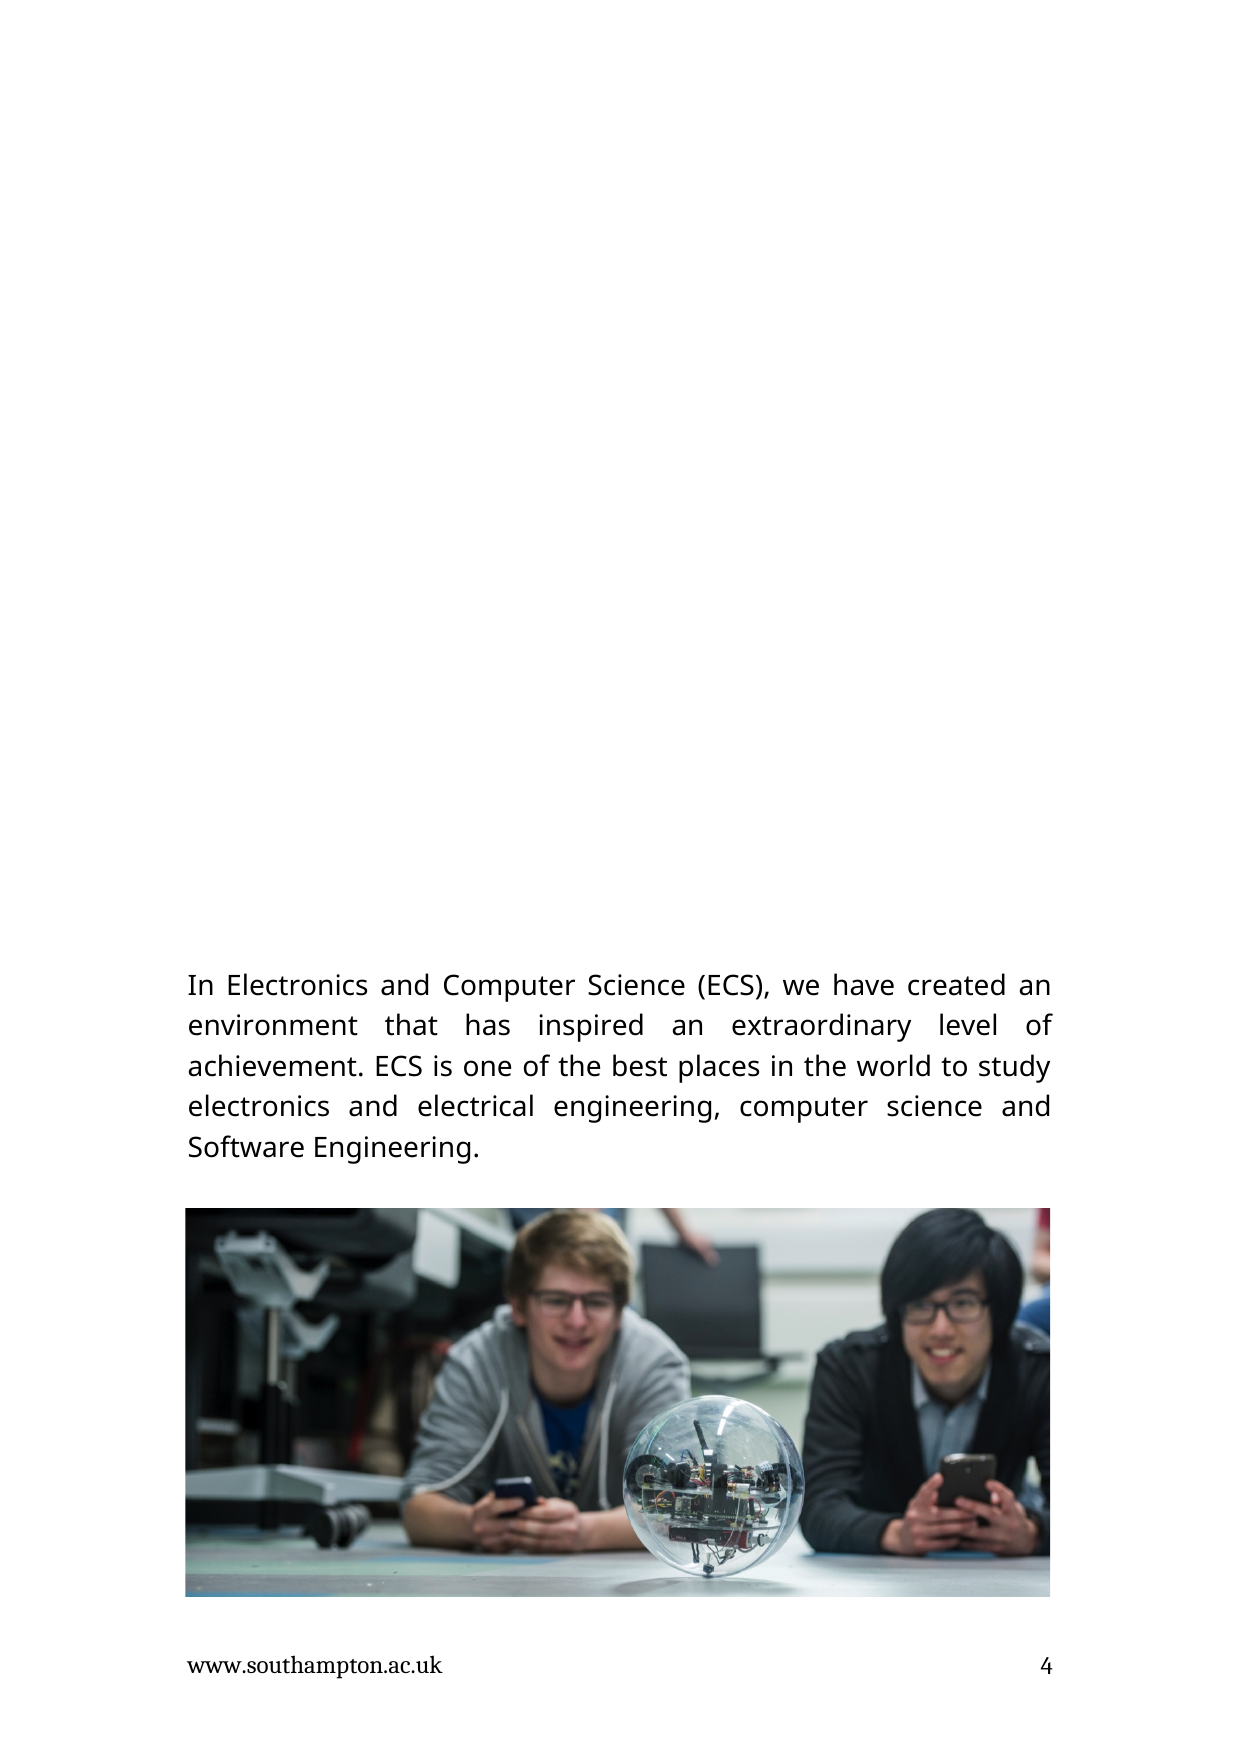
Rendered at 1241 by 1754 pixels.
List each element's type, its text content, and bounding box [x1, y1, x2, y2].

picture [185, 1208, 1050, 1597]
text In Electronics and Computer Science (ECS), we have created an environment that has inspired an extraordinary level of achievement. ECS is one of the best places in the world to study electronics and electrical engineering, computer science and Software Engineering. [187, 962, 1053, 1166]
